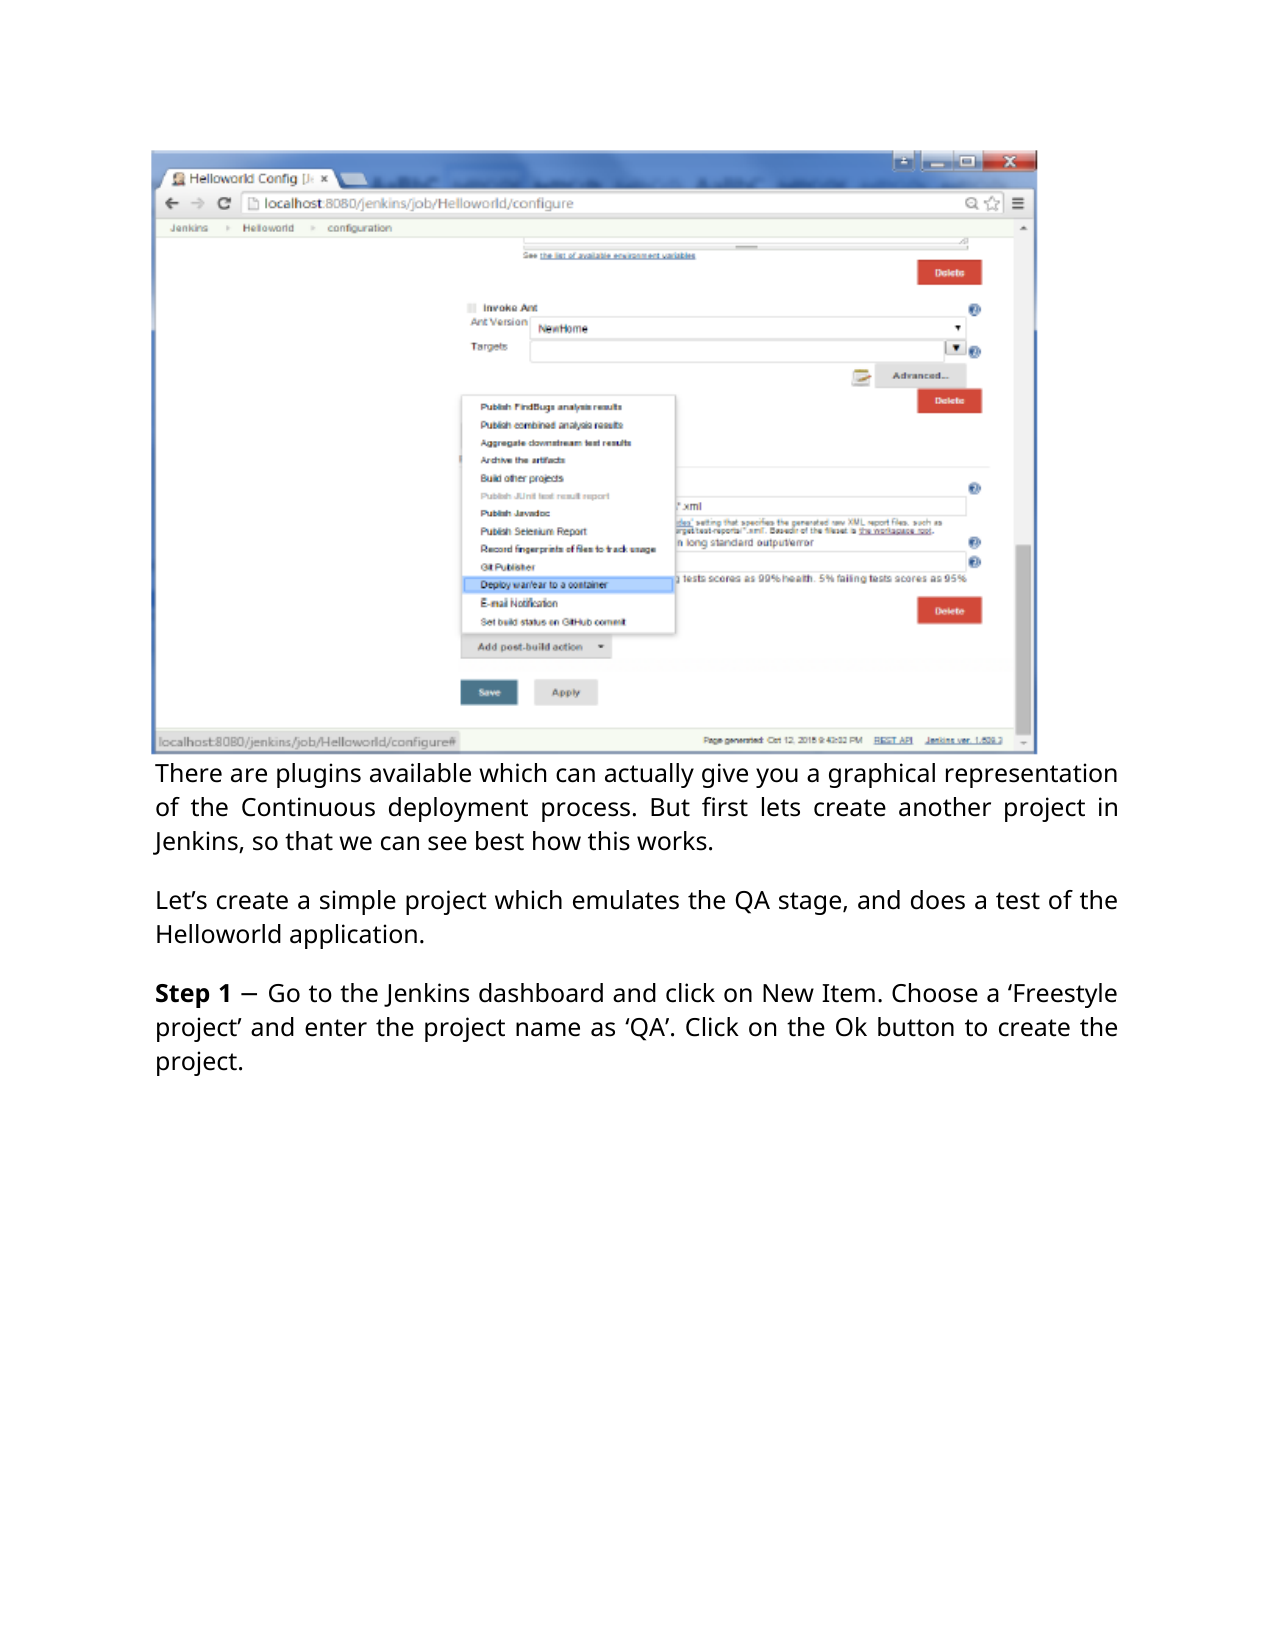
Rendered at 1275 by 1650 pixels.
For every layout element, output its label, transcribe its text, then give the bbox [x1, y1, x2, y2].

text Let’s create a simple project which emulates the QA stage, and does a test of the Helloworld application. [155, 883, 1120, 951]
text There are plugins available which can actually give you a graphical representation of the Continuous deployment process. But first lets create another project in Jenkins, so that we can see best how this works. [155, 756, 1120, 858]
picture [150, 150, 1039, 756]
text Step 1 − Go to the Jenkins dashboard and click on New Item. Choose a ‘Freestyle project’ and enter the project name as ‘QA’. Click on the Ok button to create the project. [155, 976, 1120, 1078]
